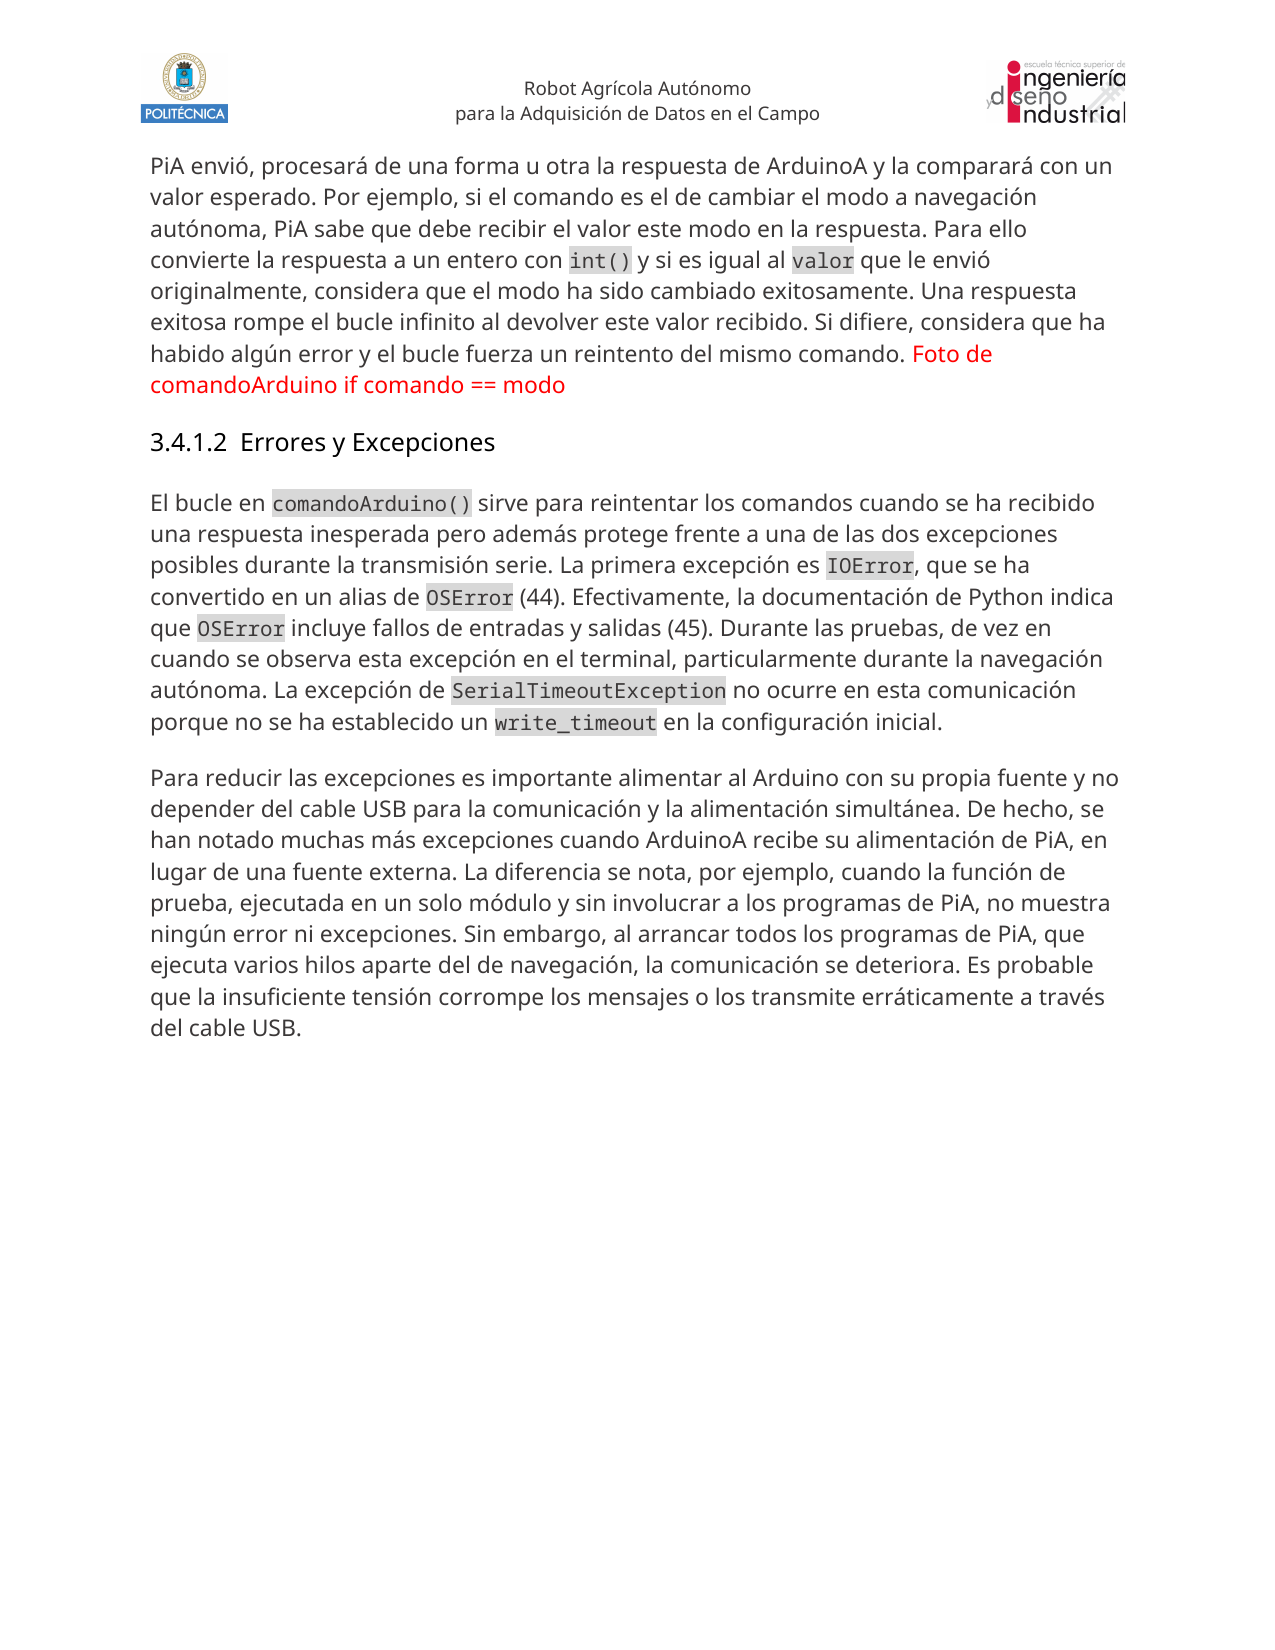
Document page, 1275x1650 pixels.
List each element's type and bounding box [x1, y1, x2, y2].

picture [140, 53, 228, 123]
picture [986, 60, 1125, 123]
